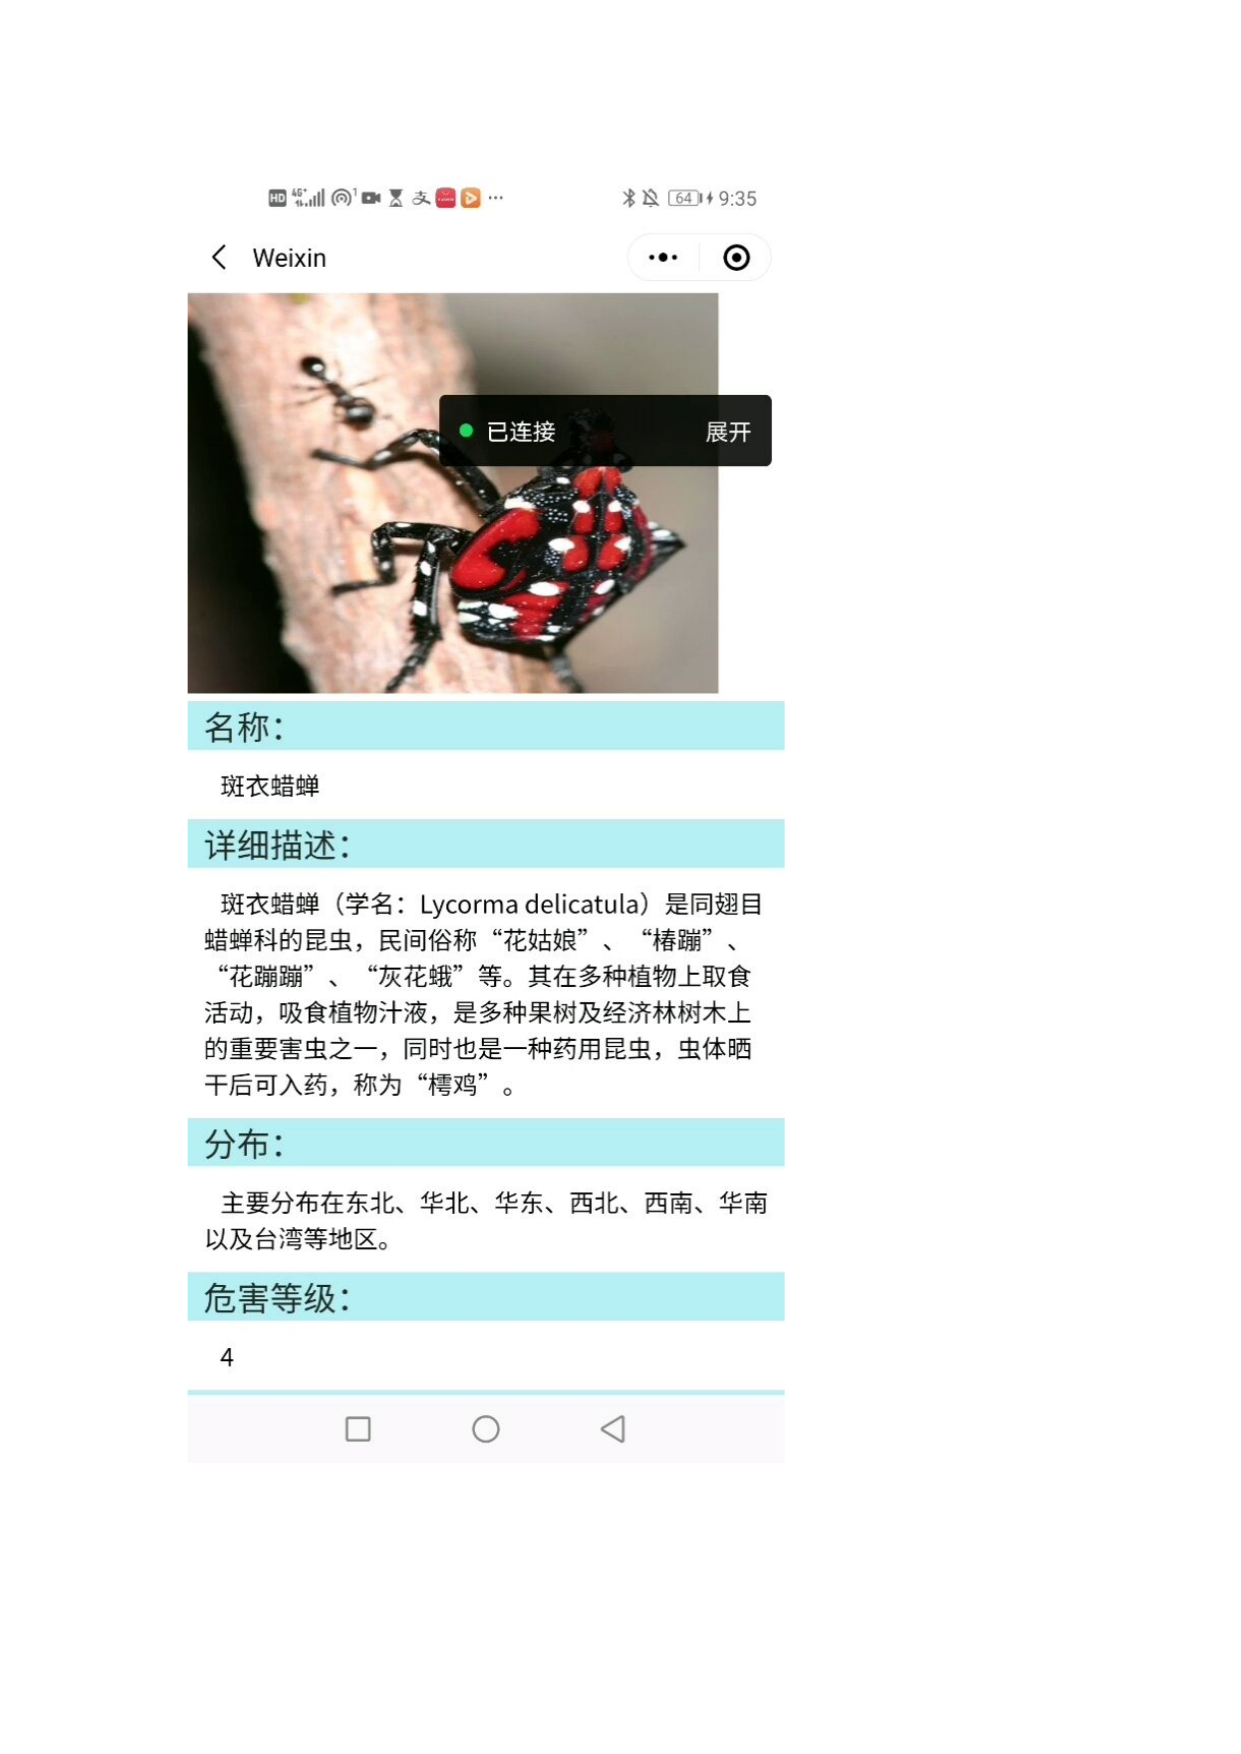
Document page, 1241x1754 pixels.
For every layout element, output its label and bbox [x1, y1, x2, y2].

picture [187, 162, 785, 1463]
